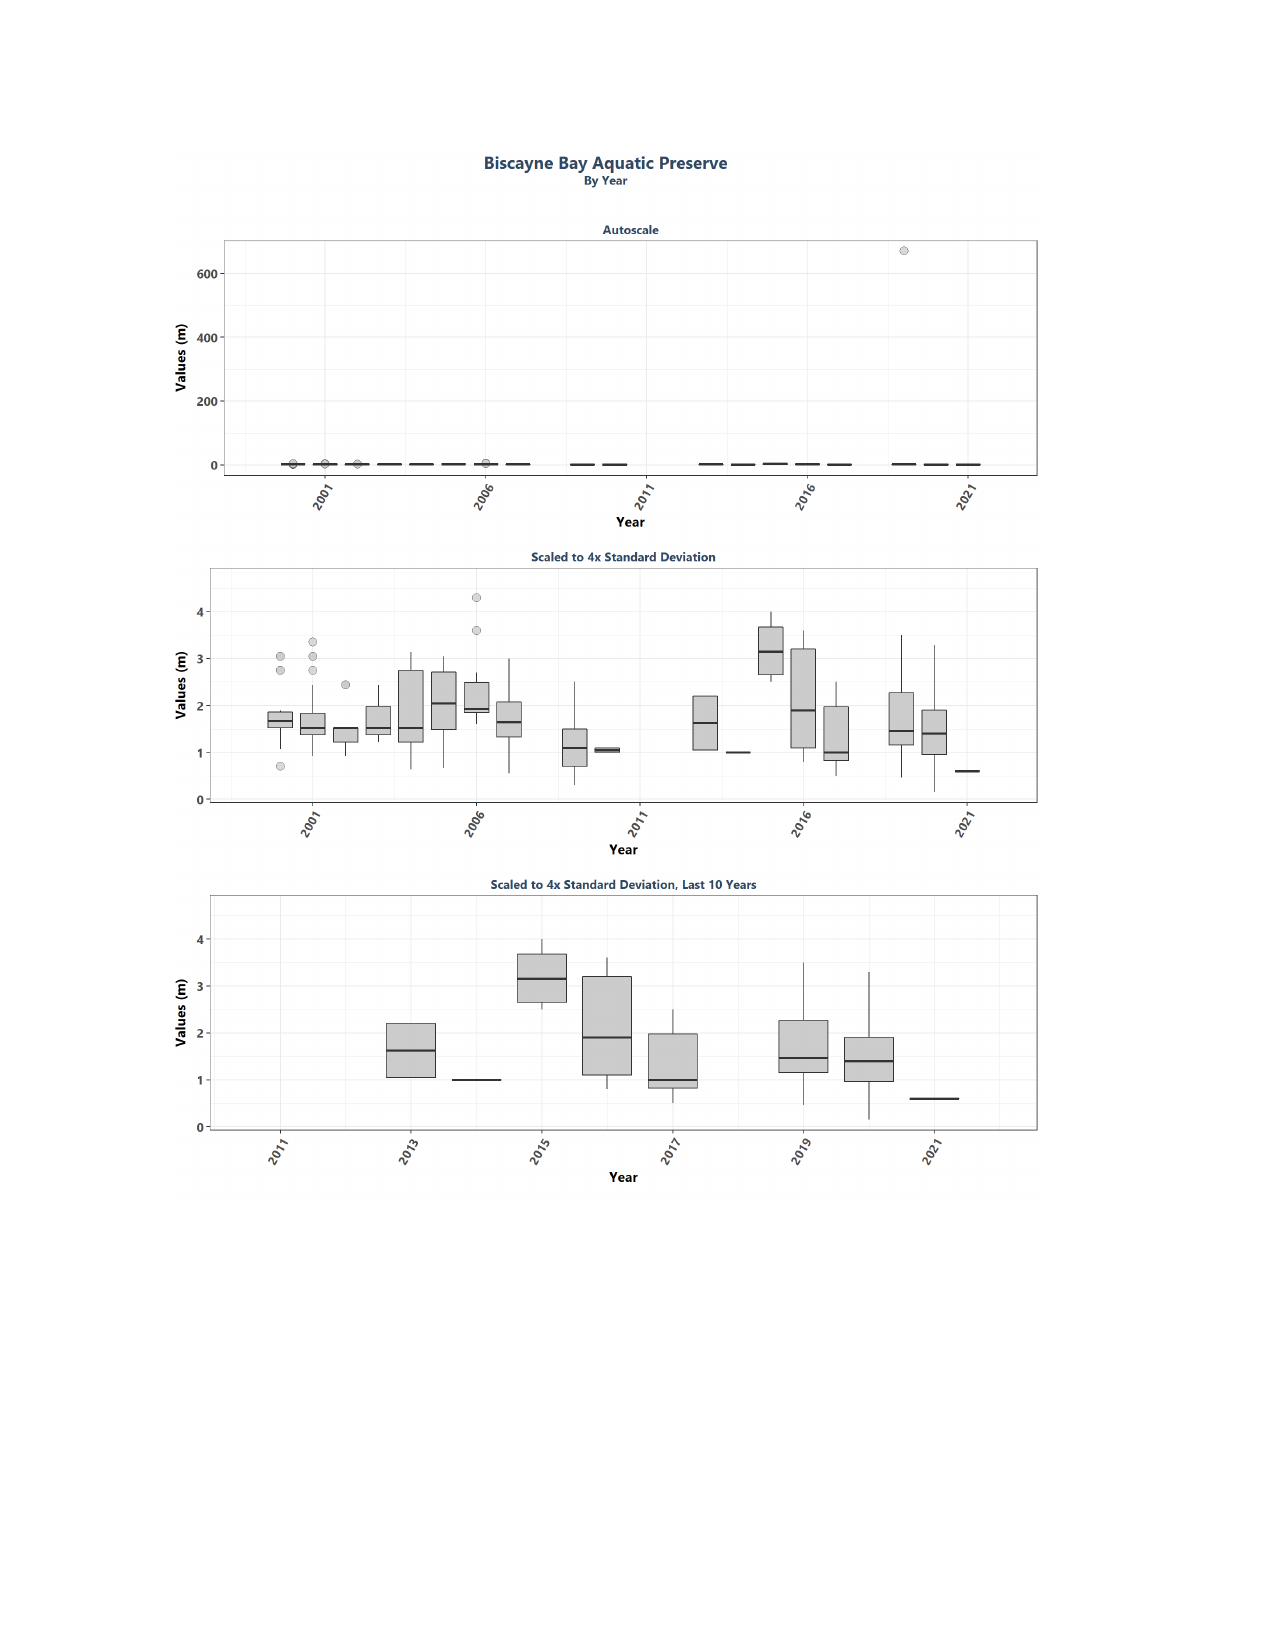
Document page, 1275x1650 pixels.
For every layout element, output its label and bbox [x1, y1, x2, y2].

picture [168, 150, 1044, 1200]
